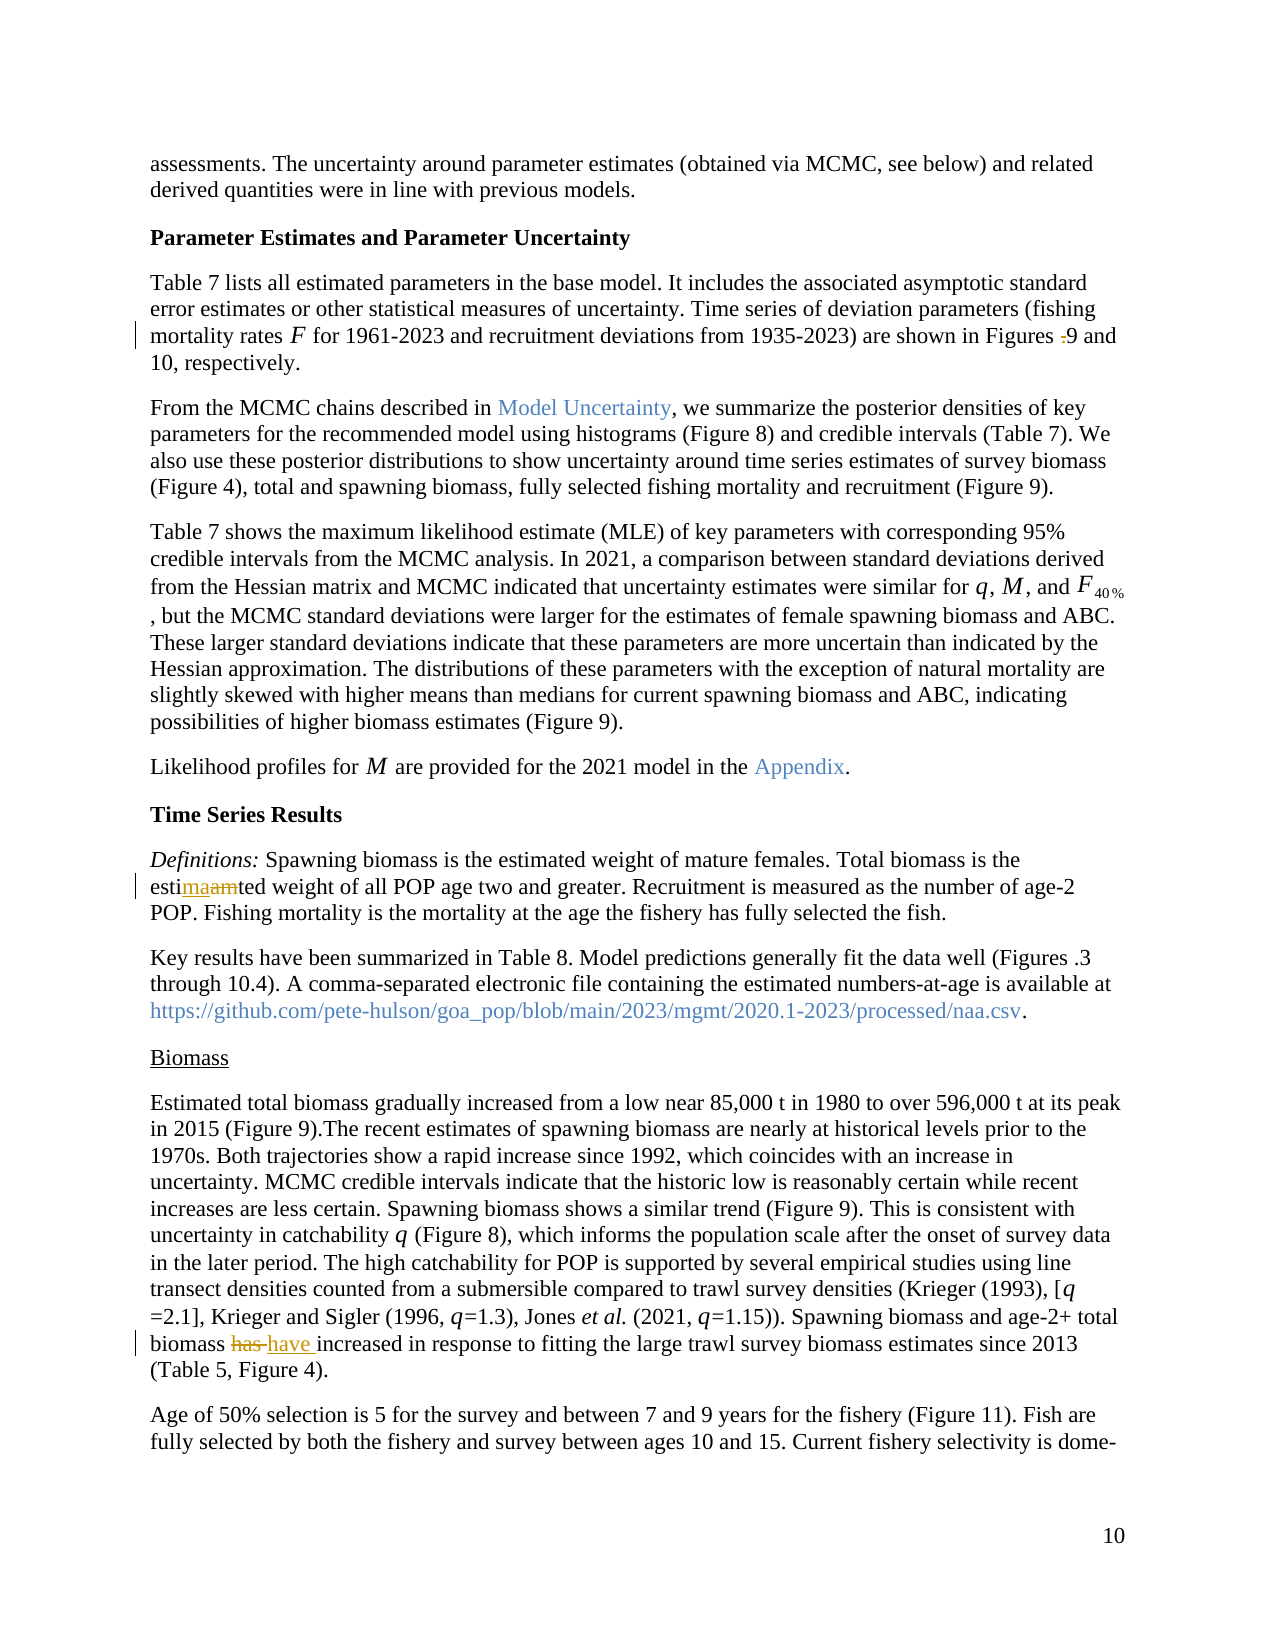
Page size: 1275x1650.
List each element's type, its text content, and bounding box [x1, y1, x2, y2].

text Definitions: Spawning biomass is the estimated weight of mature females. Total biomass is the estited weight of all POP age two and greater. Recruitment is measured as the number of age-2 POP. Fishing mortality is the mortality at the age the fishery has fully selected the fish. [150, 846, 1125, 925]
subtitle Time Series Results [150, 801, 1125, 828]
text Estimated total biomass gradually increased from a low near 85,000 t in 1980 to over 596,000 t at its peak in 2015 (Figure 9).The recent estimates of spawning biomass are nearly at historical levels prior to the 1970s. Both trajectories show a rapid increase since 1992, which coincides with an increase in uncertainty. MCMC credible intervals indicate that the historic low is reasonably certain while recent increases are less certain. Spawning biomass shows a similar trend (Figure 9). This is consistent with uncertainty in catchability (Figure 8), which informs the population scale after the onset of survey data in the later period. The high catchability for POP is supported by several empirical studies using line transect densities counted from a submersible compared to trawl survey densities (Krieger (1993), [=2.1], Krieger and Sigler (1996, =1.3), Jones et al. (2021, =1.15)). Spawning biomass and age-2+ total biomass increased in response to fitting the large trawl survey biomass estimates since 2013 (Table 5, Figure 4). [150, 1089, 1125, 1383]
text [150, 1402, 1125, 1454]
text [150, 150, 1125, 203]
text Table 7 shows the maximum likelihood estimate (MLE) of key parameters with corresponding 95% credible intervals from the MCMC analysis. In 2021, a comparison between standard deviations derived from the Hessian matrix and MCMC indicated that uncertainty estimates were similar for , , and , but the MCMC standard deviations were larger for the estimates of female spawning biomass and ABC. These larger standard deviations indicate that these parameters are more uncertain than indicated by the Hessian approximation. The distributions of these parameters with the exception of natural mortality are slightly skewed with higher means than medians for current spawning biomass and ABC, indicating possibilities of higher biomass estimates (Figure 9). [150, 518, 1125, 734]
text From the MCMC chains described in Model Uncertainty, we summarize the posterior densities of key parameters for the recommended model using histograms (Figure 8) and credible intervals (Table 7). We also use these posterior distributions to show uncertainty around time series estimates of survey biomass (Figure 4), total and spawning biomass, fully selected fishing mortality and recruitment (Figure 9). [150, 394, 1125, 499]
subtitle Biomass [150, 1044, 1125, 1070]
text Likelihood profiles for are provided for the 2021 model in the Appendix. [150, 753, 1125, 780]
text Key results have been summarized in Table 8. Model predictions generally fit the data well (Figures .3 through 10.4). A comma-separated electronic file containing the estimated numbers-at-age is available at https://github.com/pete-hulson/goa_pop/blob/main/2023/mgmt/2020.1-2023/processed/naa.csv. [150, 944, 1125, 1023]
text Table 7 lists all estimated parameters in the base model. It includes the associated asymptotic standard error estimates or other statistical measures of uncertainty. Time series of deviation parameters (fishing mortality rates for 1961-2023 and recruitment deviations from 1935-2023) are shown in Figures 9 and 10, respectively. [150, 269, 1125, 375]
subtitle Parameter Estimates and Parameter Uncertainty [150, 223, 1125, 250]
